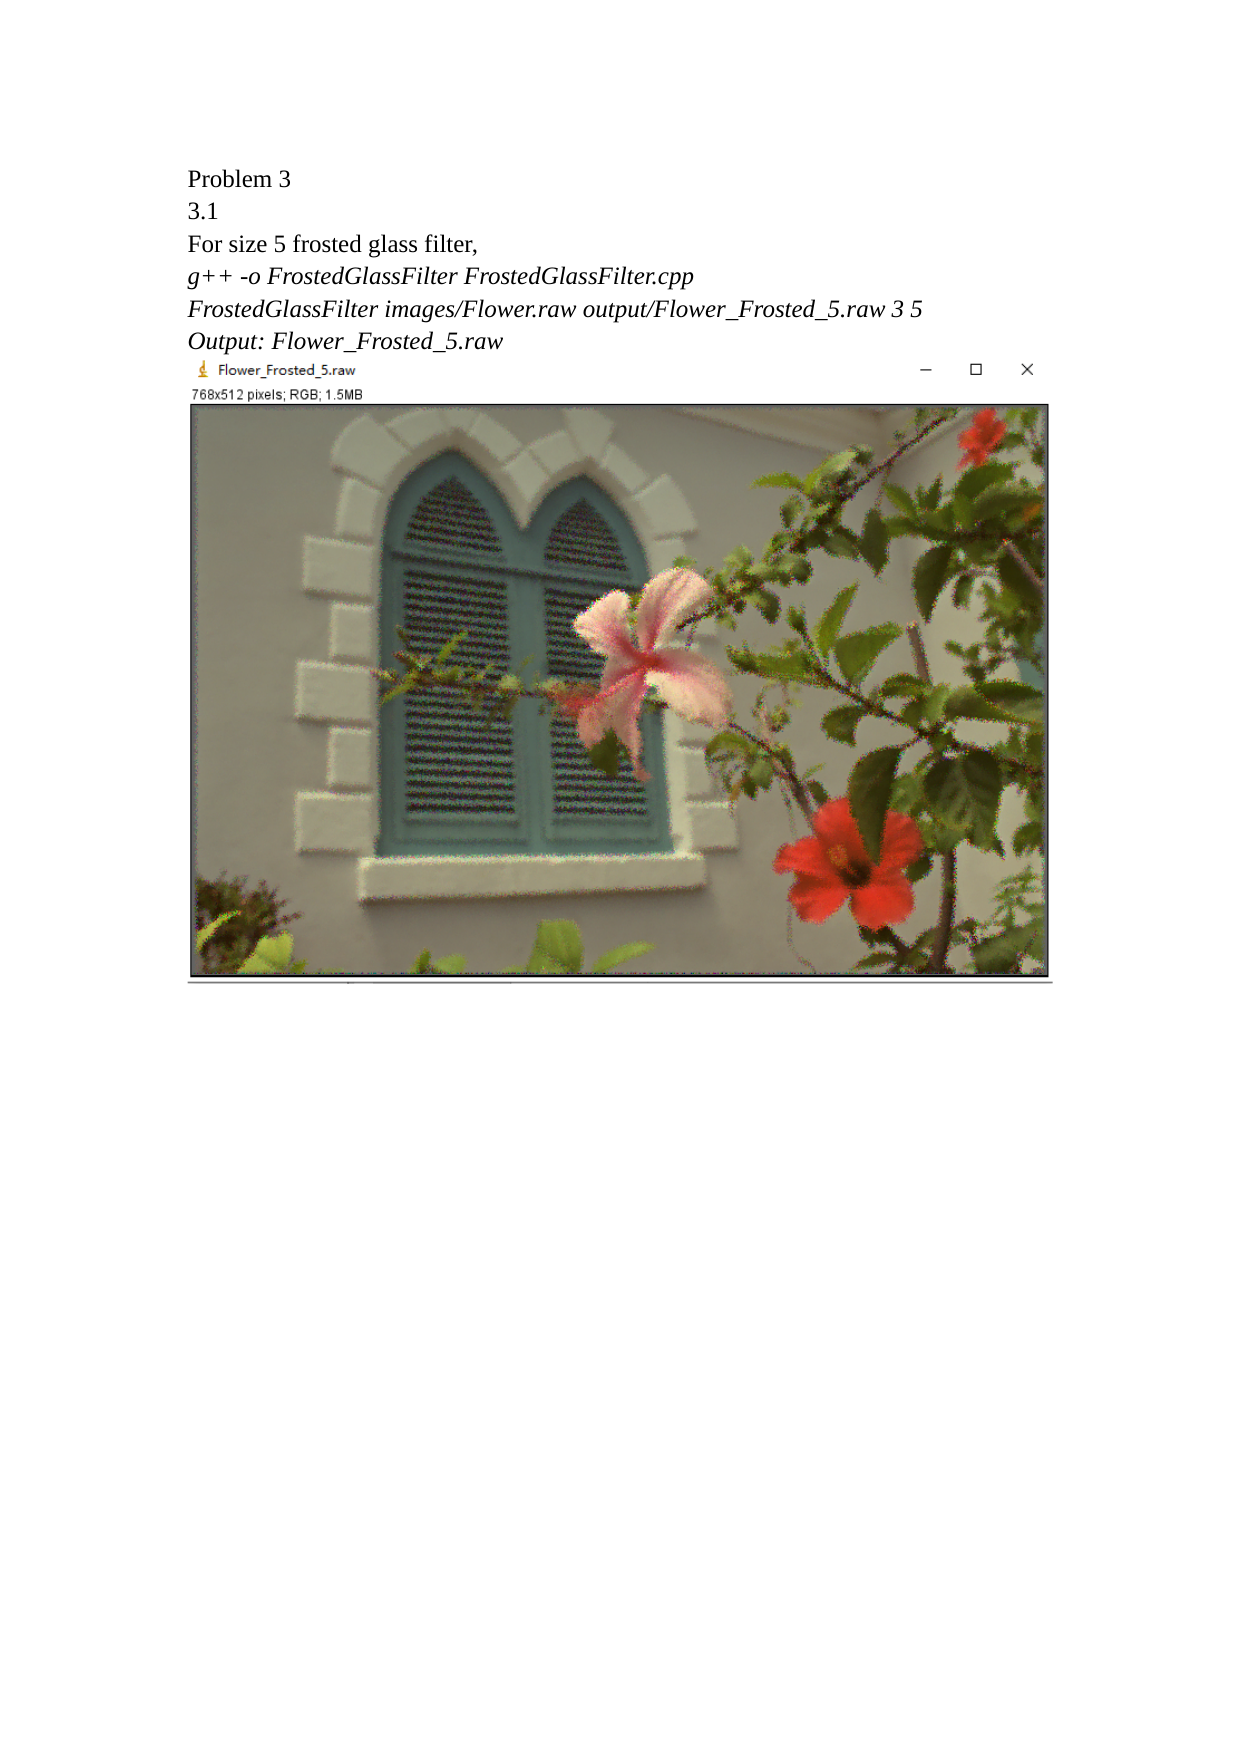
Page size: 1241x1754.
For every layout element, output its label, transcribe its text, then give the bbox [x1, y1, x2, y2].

picture [187, 357, 1053, 984]
text g++ -o FrostedGlassFilter FrostedGlassFilter.cpp [187, 259, 1053, 292]
text 3.1 [187, 194, 1053, 227]
text Problem 3 [187, 162, 1053, 194]
text FrostedGlassFilter images/Flower.raw output/Flower_Frosted_5.raw 3 5 [187, 292, 1053, 324]
text Output: Flower_Frosted_5.raw [187, 324, 1053, 357]
text For size 5 frosted glass filter, [187, 227, 1053, 259]
